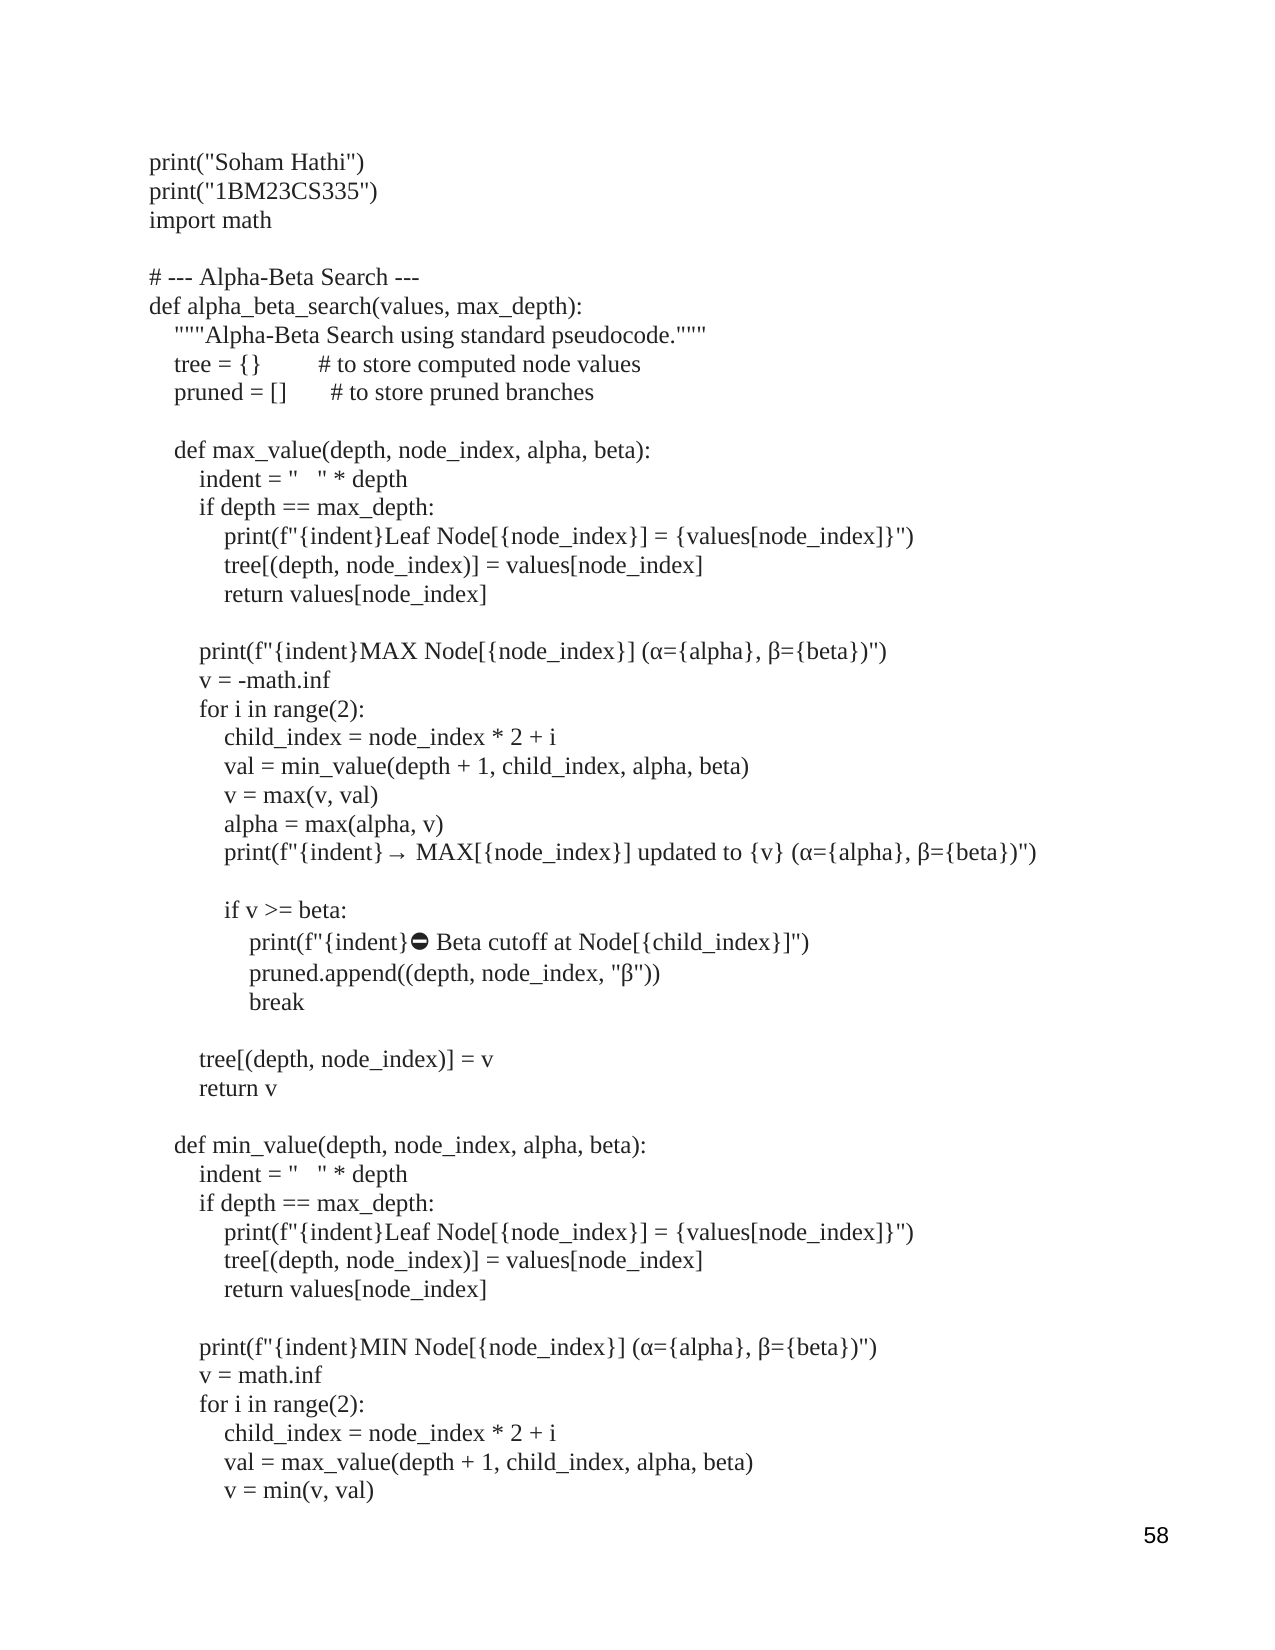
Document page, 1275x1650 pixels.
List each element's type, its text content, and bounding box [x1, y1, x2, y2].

text print(f"{indent}⛔ Beta cutoff at Node[{child_index}]") [149, 924, 1169, 958]
text def alpha_beta_search(values, max_depth): [149, 291, 1169, 320]
text v = math.inf [149, 1360, 1169, 1389]
text alpha = max(alpha, v) [149, 809, 1169, 837]
text print("1BM23CS335") [149, 176, 1169, 205]
text if v >= beta: [149, 895, 1169, 924]
text child_index = node_index * 2 + i [149, 1418, 1169, 1447]
text pruned.append((depth, node_index, "β")) [149, 958, 1169, 987]
text return values[node_index] [149, 1274, 1169, 1303]
text print(f"{indent}MAX Node[{node_index}] (α={alpha}, β={beta})") [149, 636, 1169, 665]
text v = max(v, val) [149, 780, 1169, 809]
text break [149, 987, 1169, 1015]
text if depth == max_depth: [149, 492, 1169, 521]
text indent = " " * depth [149, 1159, 1169, 1188]
text v = min(v, val) [149, 1475, 1169, 1504]
text val = max_value(depth + 1, child_index, alpha, beta) [149, 1447, 1169, 1475]
text print(f"{indent}Leaf Node[{node_index}] = {values[node_index]}") [149, 521, 1169, 550]
text return v [149, 1073, 1169, 1102]
text tree[(depth, node_index)] = values[node_index] [149, 550, 1169, 579]
text print(f"{indent}Leaf Node[{node_index}] = {values[node_index]}") [149, 1217, 1169, 1245]
text def min_value(depth, node_index, alpha, beta): [149, 1130, 1169, 1159]
text print(f"{indent}→ MAX[{node_index}] updated to {v} (α={alpha}, β={beta})") [149, 837, 1169, 866]
text for i in range(2): [149, 1389, 1169, 1418]
text v = -math.inf [149, 665, 1169, 694]
text pruned = [] # to store pruned branches [149, 377, 1169, 406]
text import math [149, 205, 1169, 234]
text # --- Alpha-Beta Search --- [149, 262, 1169, 291]
text tree[(depth, node_index)] = v [149, 1044, 1169, 1073]
text """Alpha-Beta Search using standard pseudocode.""" [149, 320, 1169, 349]
text return values[node_index] [149, 579, 1169, 607]
text for i in range(2): [149, 694, 1169, 722]
text print("Soham Hathi") [149, 147, 1169, 176]
text val = min_value(depth + 1, child_index, alpha, beta) [149, 751, 1169, 780]
text indent = " " * depth [149, 464, 1169, 492]
text print(f"{indent}MIN Node[{node_index}] (α={alpha}, β={beta})") [149, 1332, 1169, 1360]
text tree = {} # to store computed node values [149, 349, 1169, 377]
text def max_value(depth, node_index, alpha, beta): [149, 435, 1169, 464]
text child_index = node_index * 2 + i [149, 722, 1169, 751]
text if depth == max_depth: [149, 1188, 1169, 1217]
text tree[(depth, node_index)] = values[node_index] [149, 1245, 1169, 1274]
